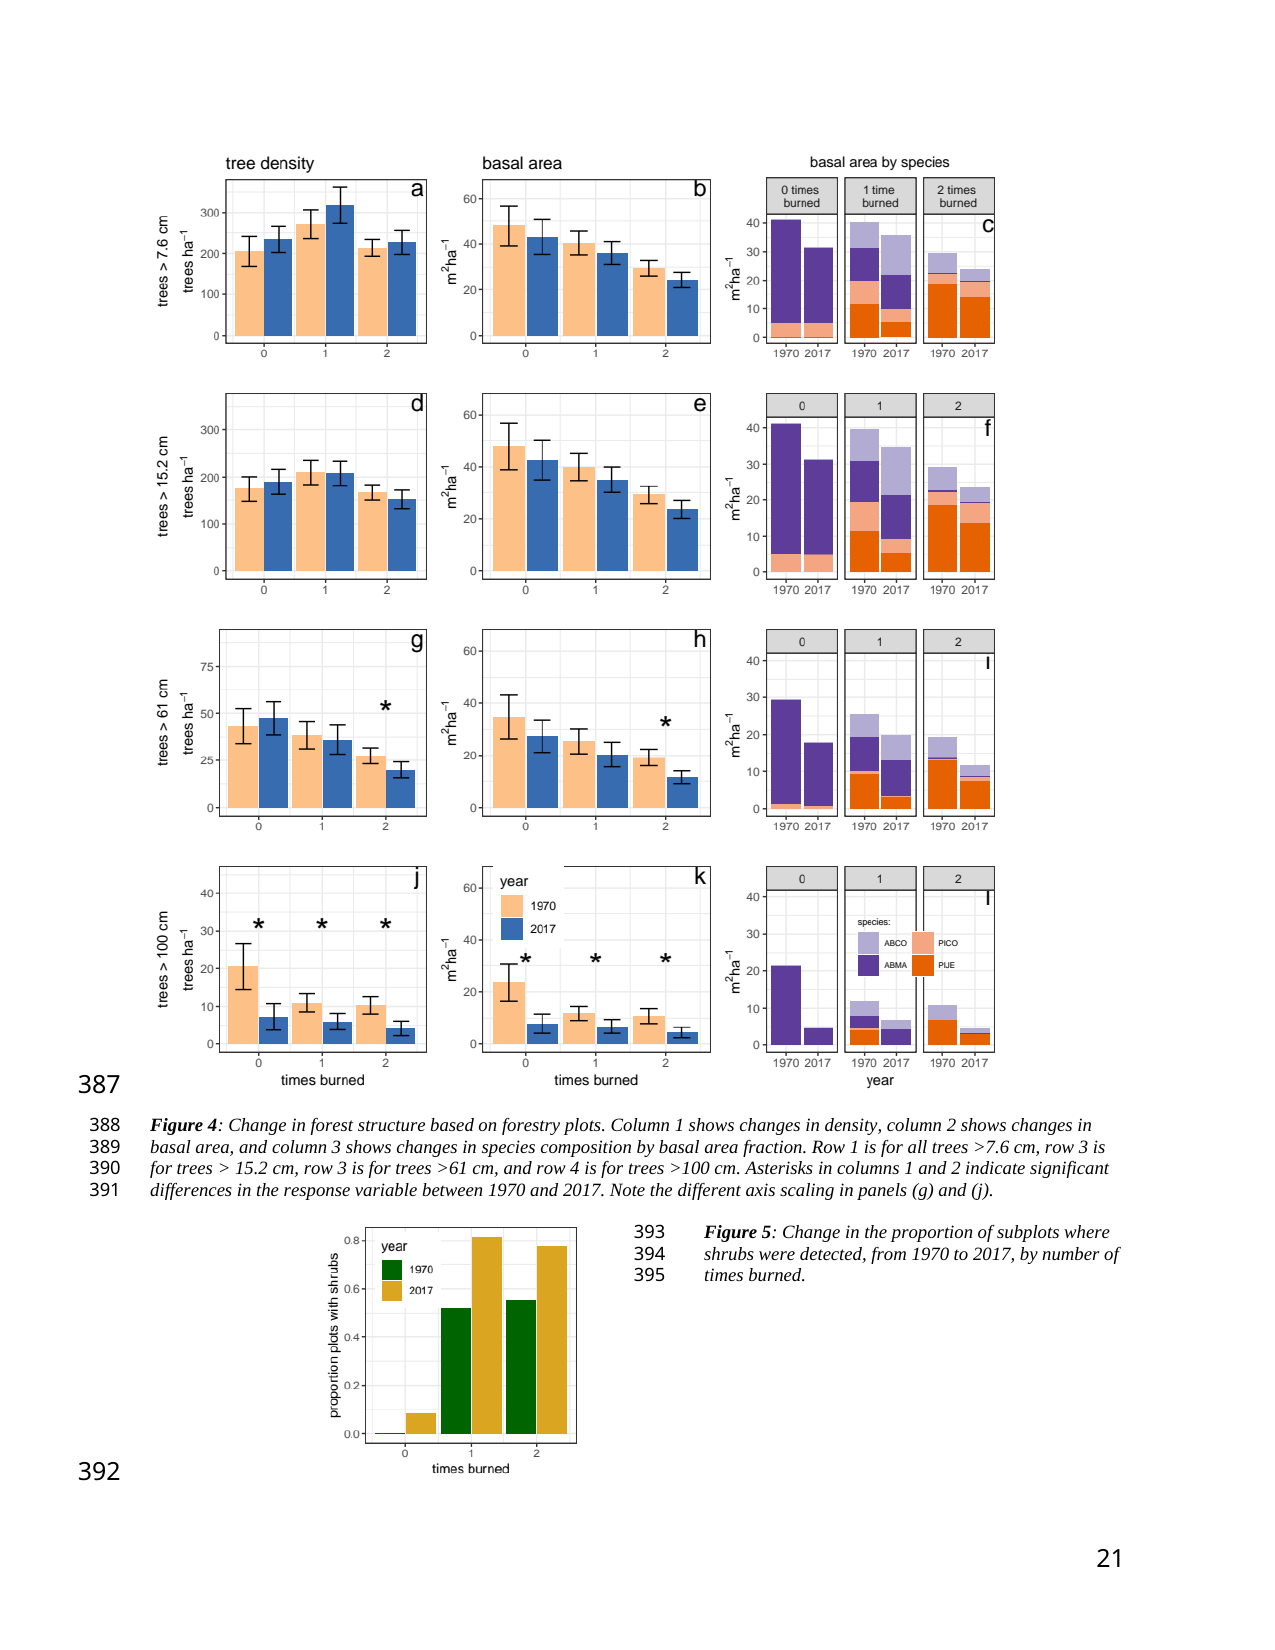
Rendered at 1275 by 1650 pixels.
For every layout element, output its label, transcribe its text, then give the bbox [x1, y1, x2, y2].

text Figure 5: Change in the proportion of subplots where shrubs were detected, from 1970 to 2017, by number of times burned. [704, 1221, 1125, 1286]
text Figure 4: Change in forest structure based on forestry plots. Column 1 shows changes in density, column 2 shows changes in basal area, and column 3 shows changes in species composition by basal area fraction. Row 1 is for all trees >7.6 cm, row 3 is for trees > 15.2 cm, row 3 is for trees >61 cm, and row 4 is for trees >100 cm. Asterisks in columns 1 and 2 indicate significant differences in the response variable between 1970 and 2017. Note the different axis scaling in panels (g) and (j). [150, 1114, 1125, 1200]
